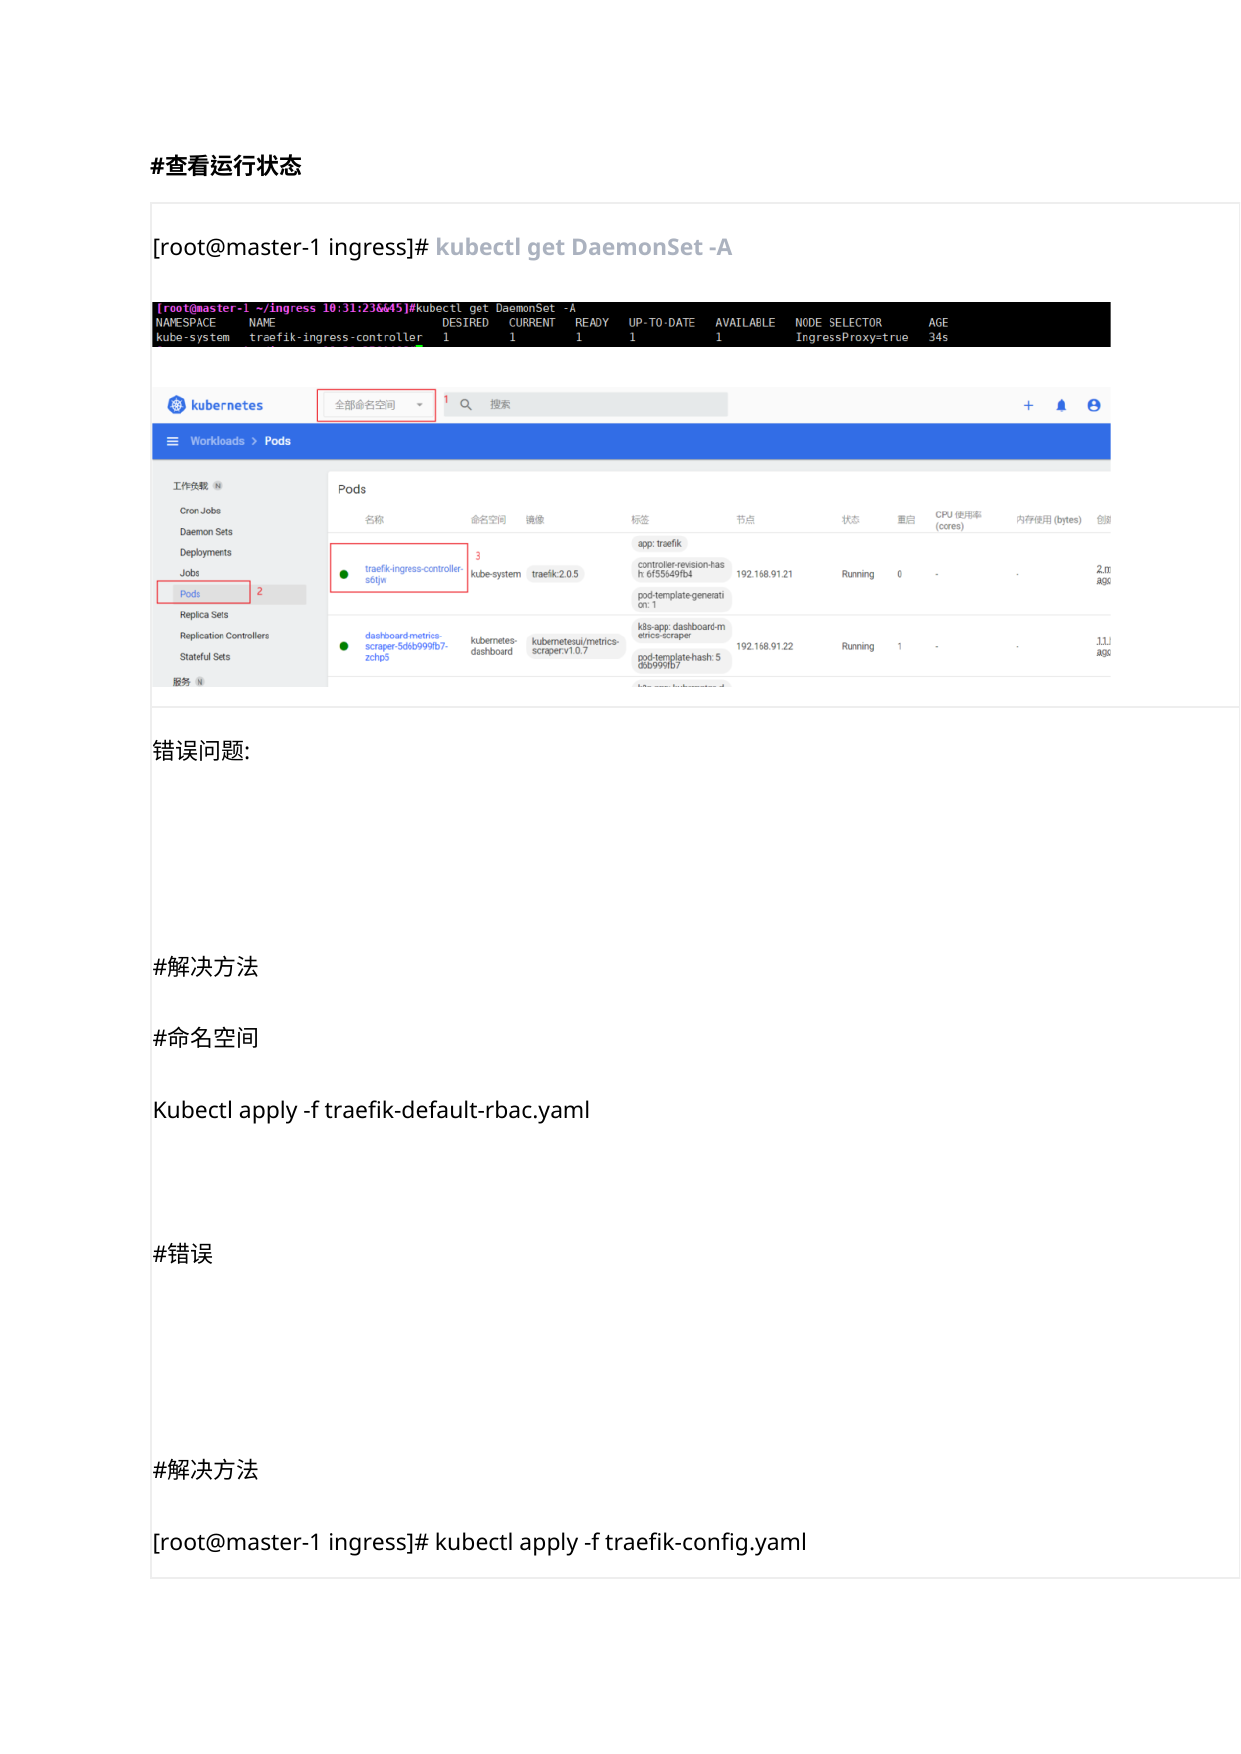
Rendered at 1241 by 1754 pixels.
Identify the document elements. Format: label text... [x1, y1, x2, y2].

picture [152, 387, 1111, 687]
table_header [root@master-1 ingress]# kubectl get DaemonSet -A [152, 204, 1239, 706]
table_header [152, 708, 1239, 1577]
text #查看运行状态 [150, 150, 1090, 181]
picture [152, 302, 1111, 347]
